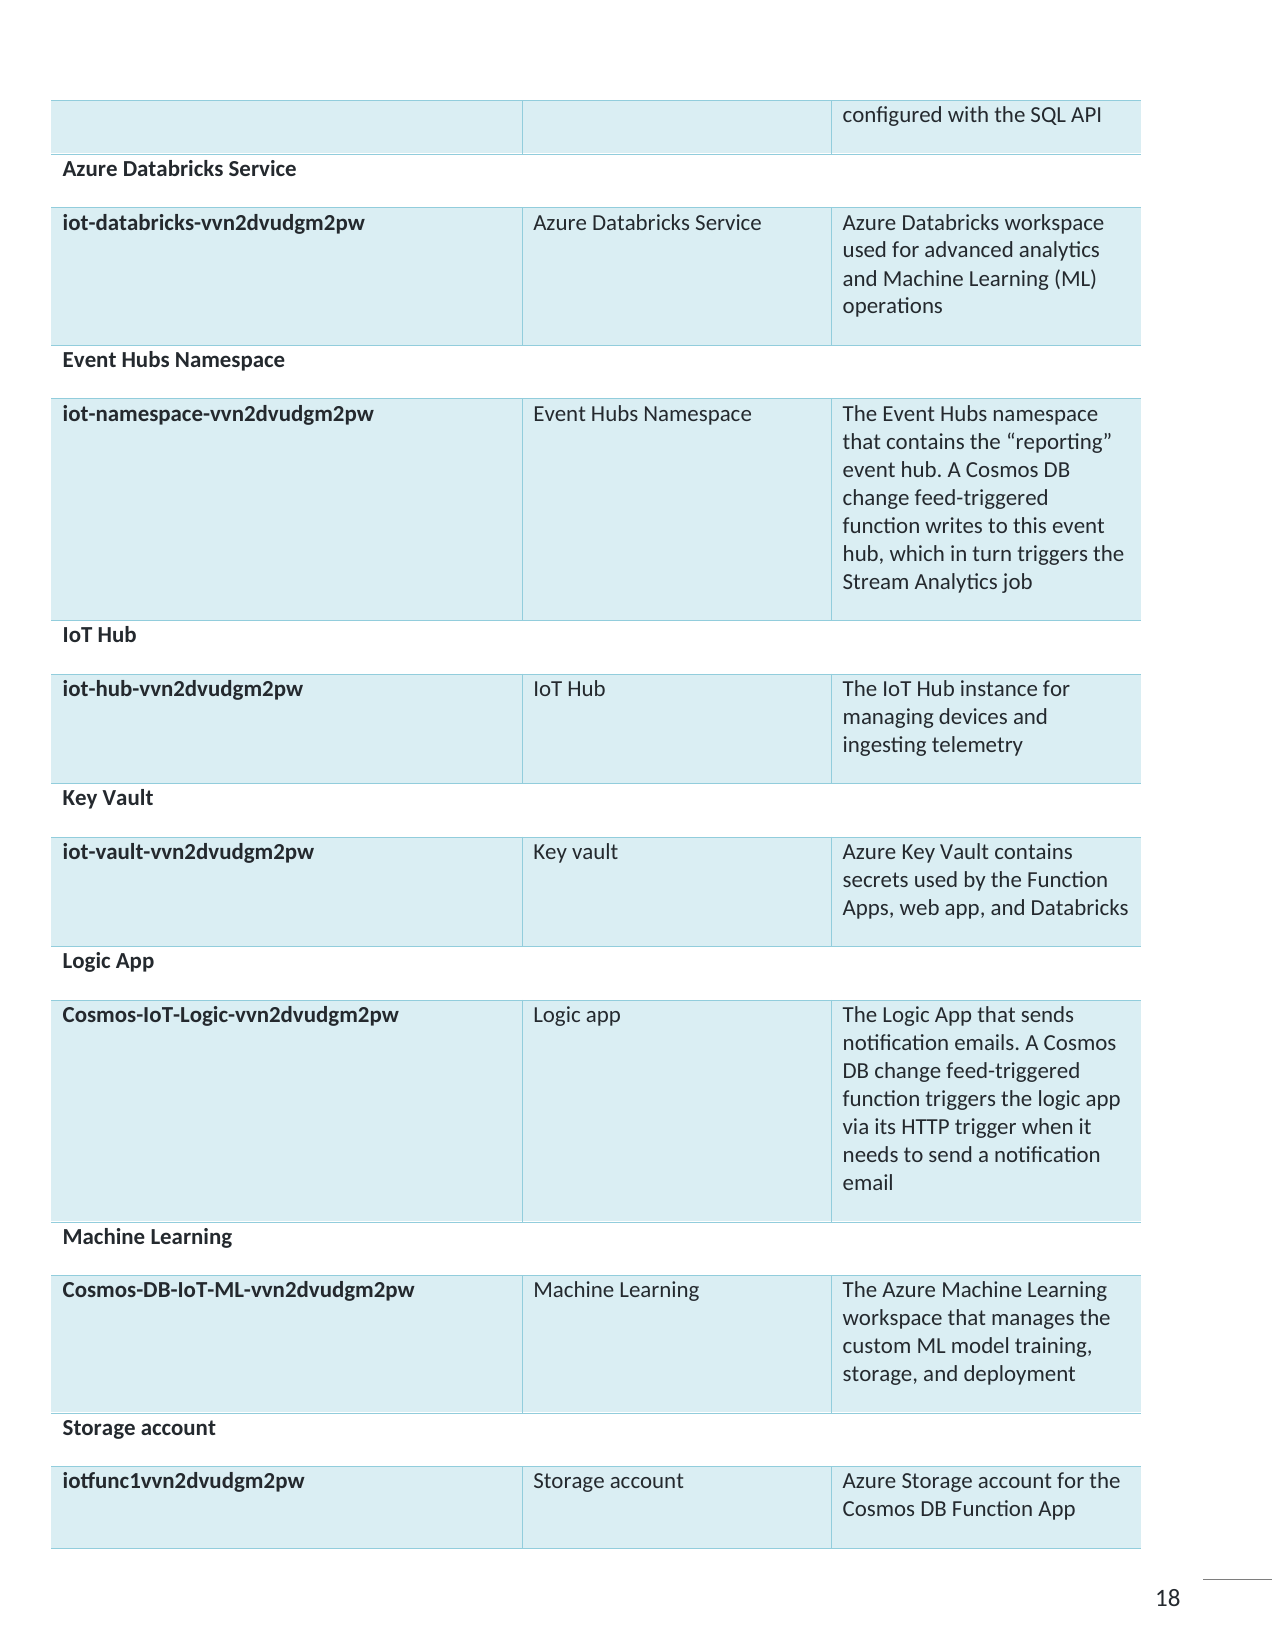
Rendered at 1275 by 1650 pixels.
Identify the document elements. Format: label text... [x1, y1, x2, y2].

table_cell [51, 101, 522, 153]
table_cell Azure Databricks Service [523, 208, 831, 345]
table_cell iot-databricks-vvn2dvudgm2pw [51, 208, 522, 345]
table_cell Key Vault [51, 784, 1141, 837]
table_cell iotfunc1vvn2dvudgm2pw [51, 1467, 522, 1548]
table_cell Machine Learning [523, 1276, 831, 1412]
table_cell iot-hub-vvn2dvudgm2pw [51, 675, 522, 783]
table_cell IoT Hub [51, 621, 1141, 673]
table_cell Azure Databricks workspace used for advanced analytics and Machine Learning (ML) operations [832, 208, 1141, 345]
table_cell Storage account [51, 1414, 1141, 1466]
table_cell Azure Storage account for the Cosmos DB Function App [832, 1467, 1141, 1548]
table_cell iot-vault-vvn2dvudgm2pw [51, 838, 522, 946]
table_cell Event Hubs Namespace [523, 399, 831, 620]
table_cell The Logic App that sends notification emails. A Cosmos DB change feed-triggered function triggers the logic app via its HTTP trigger when it needs to send a notification email [832, 1001, 1141, 1221]
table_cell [832, 101, 1141, 153]
table_cell The Event Hubs namespace that contains the “reporting” event hub. A Cosmos DB change feed-triggered function writes to this event hub, which in turn triggers the Stream Analytics job [832, 399, 1141, 620]
table_cell Cosmos-DB-IoT-ML-vvn2dvudgm2pw [51, 1276, 522, 1412]
table_cell Key vault [523, 838, 831, 946]
table_cell Logic App [51, 947, 1141, 1000]
table_cell Azure Key Vault contains secrets used by the Function Apps, web app, and Databricks [832, 838, 1141, 946]
table_cell Machine Learning [51, 1223, 1141, 1275]
table_cell The IoT Hub instance for managing devices and ingesting telemetry [832, 675, 1141, 783]
table_cell IoT Hub [523, 675, 831, 783]
table_cell iot-namespace-vvn2dvudgm2pw [51, 399, 522, 620]
table_cell The Azure Machine Learning workspace that manages the custom ML model training, storage, and deployment [832, 1276, 1141, 1412]
table_cell Cosmos-IoT-Logic-vvn2dvudgm2pw [51, 1001, 522, 1221]
table_cell Storage account [523, 1467, 831, 1548]
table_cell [523, 101, 831, 153]
table_cell Logic app [523, 1001, 831, 1221]
table_cell Azure Databricks Service [51, 155, 1141, 207]
table_cell Event Hubs Namespace [51, 346, 1141, 398]
